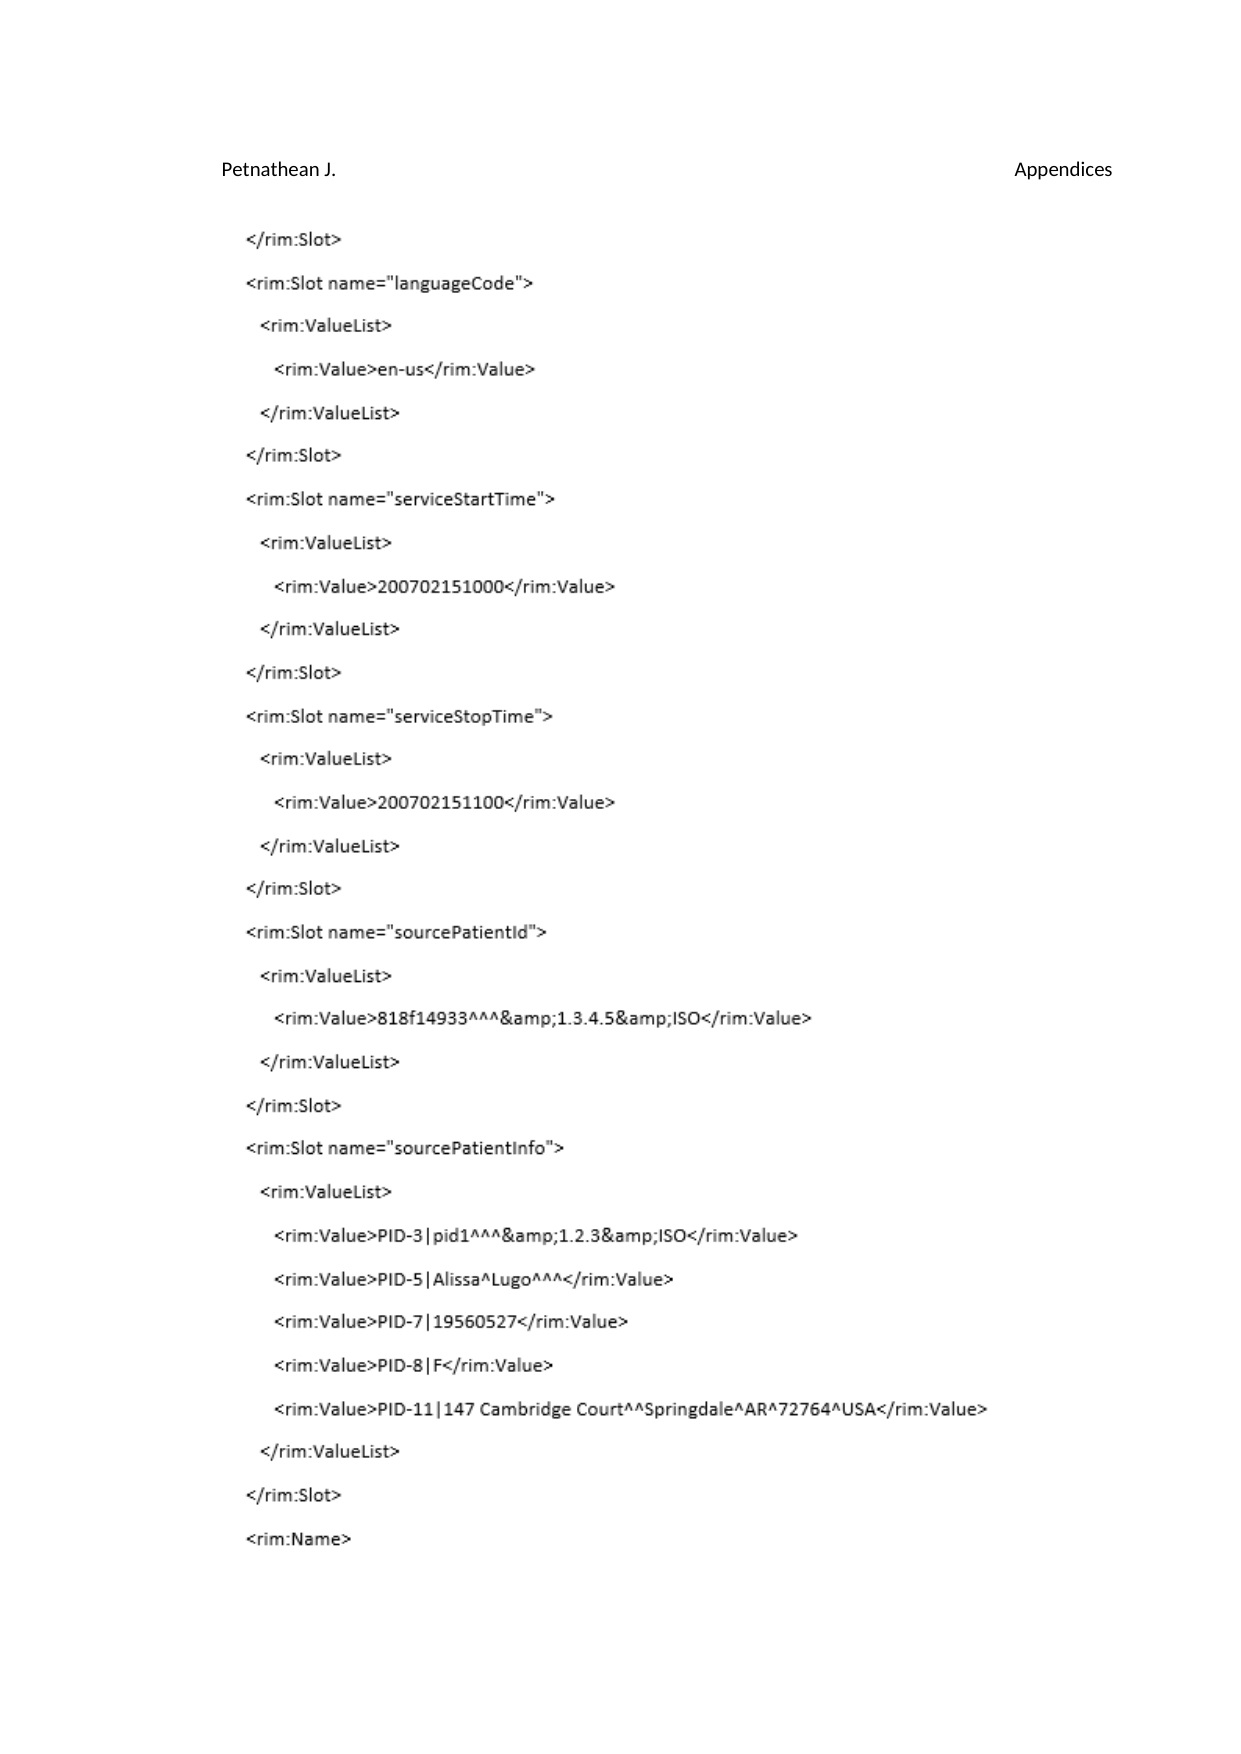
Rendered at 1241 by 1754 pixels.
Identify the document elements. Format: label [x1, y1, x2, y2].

picture [221, 221, 1089, 1558]
